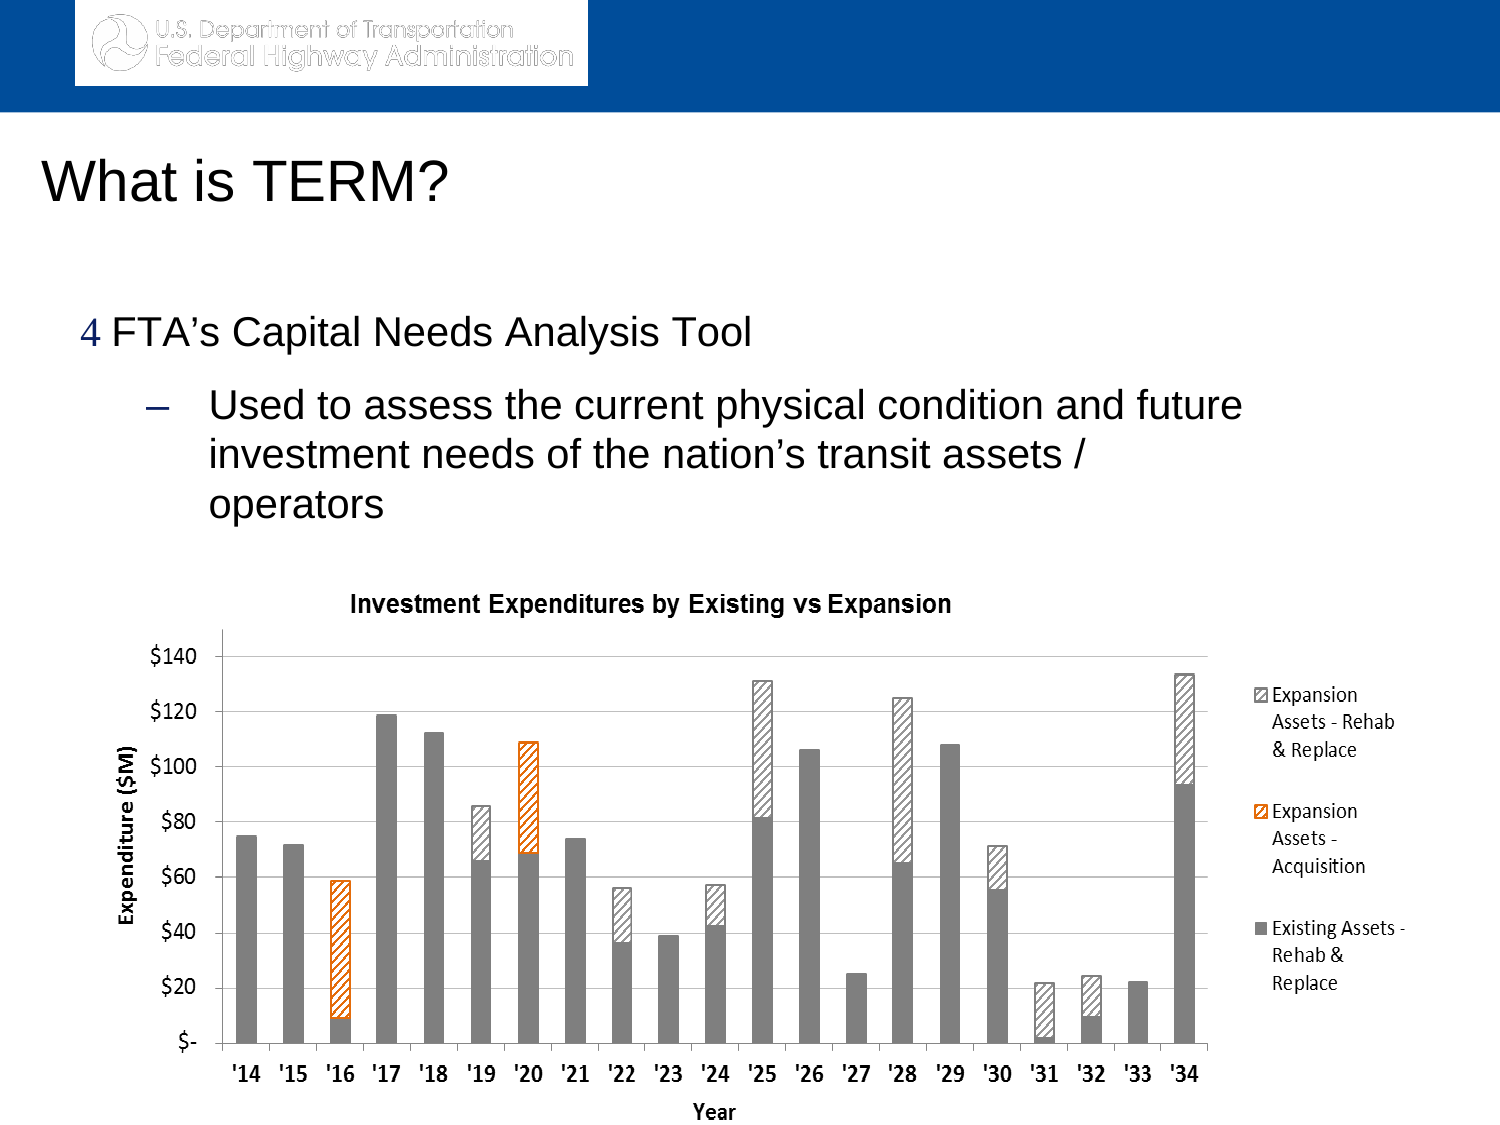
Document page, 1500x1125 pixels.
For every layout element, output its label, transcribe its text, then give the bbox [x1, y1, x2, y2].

picture [75, 0, 588, 87]
picture [115, 594, 1405, 1120]
text  FTA’s Capital Needs Analysis Tool [80, 302, 1500, 358]
text What is TERM? [41, 147, 1500, 214]
text – Used to assess the current physical condition and future investment needs of the nation’s transit assets / operators [146, 380, 1272, 527]
